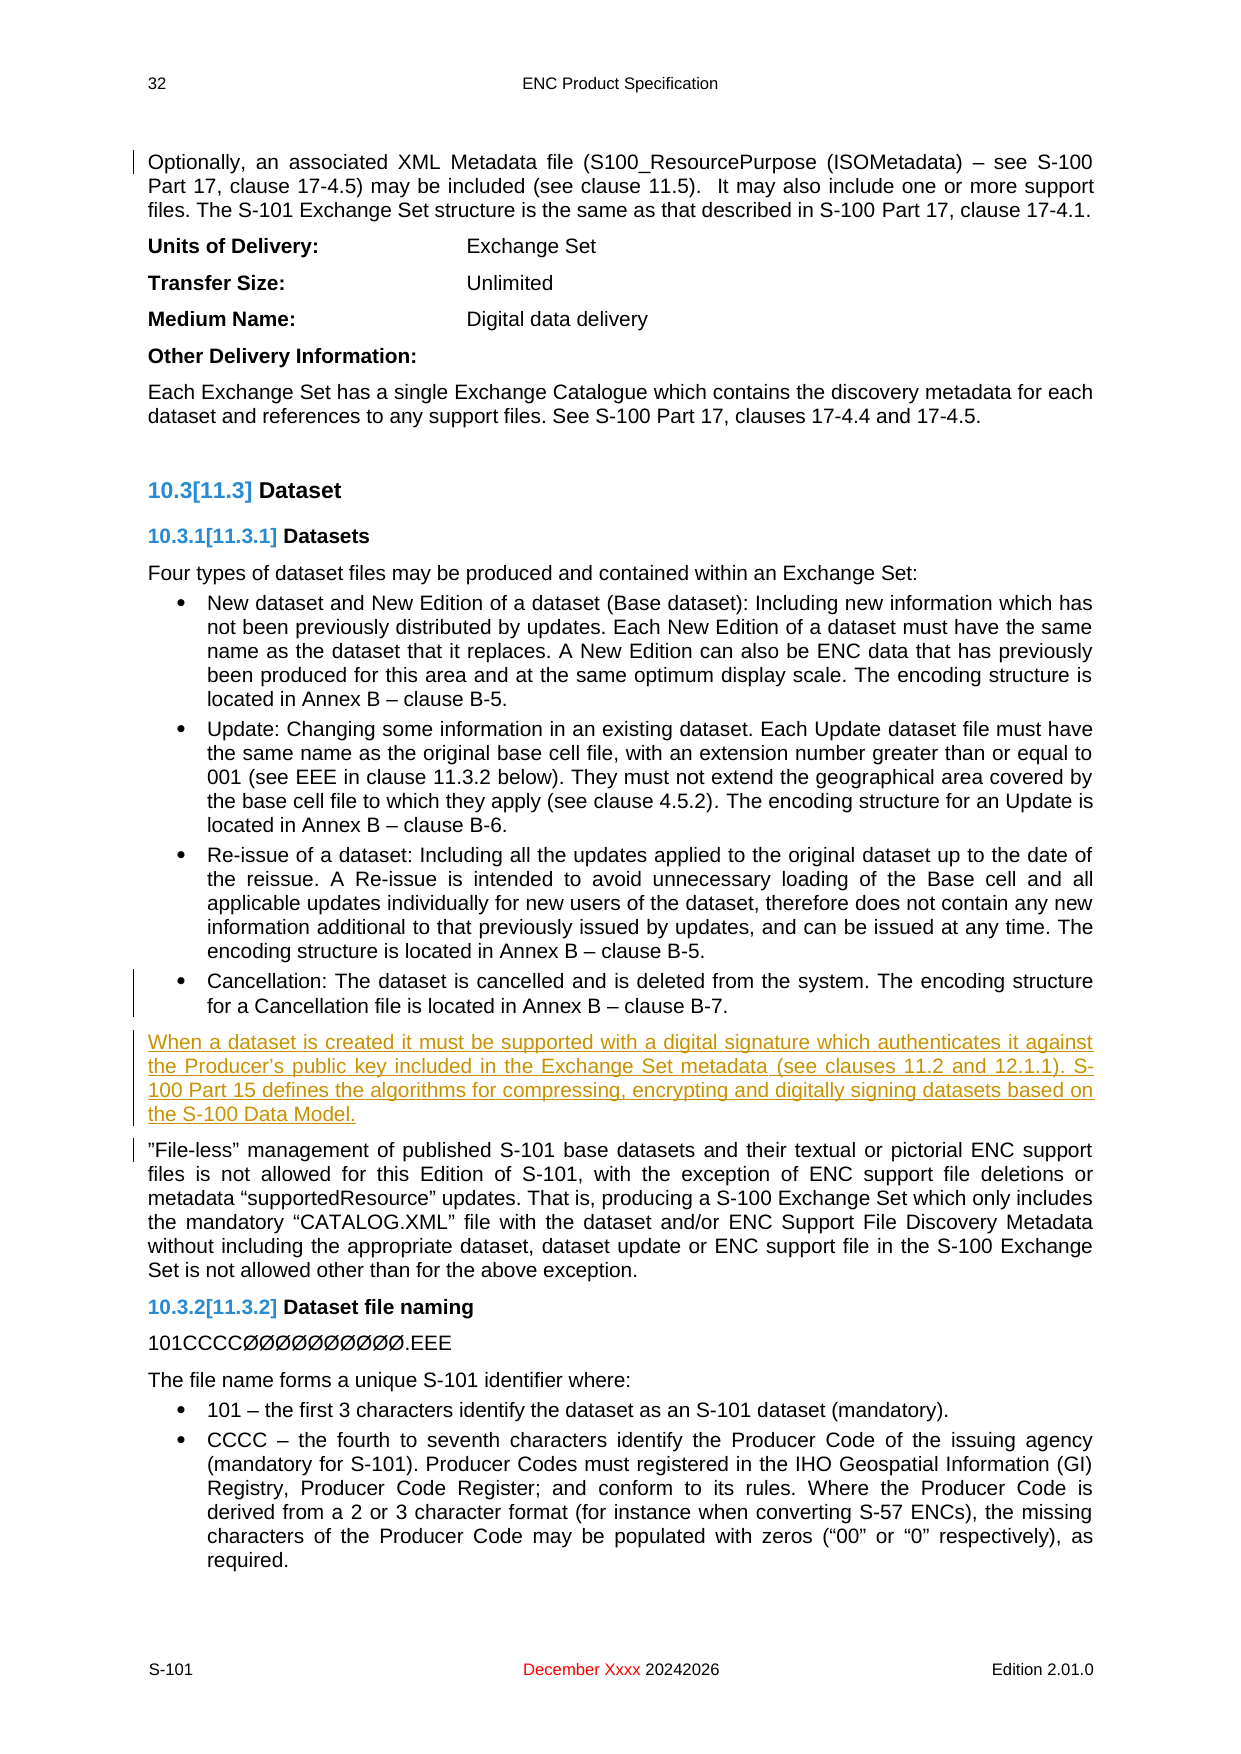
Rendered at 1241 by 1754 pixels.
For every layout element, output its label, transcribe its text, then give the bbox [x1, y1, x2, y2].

list Update: Changing some information in an existing dataset. Each Update dataset file must have the same name as the original base cell file, with an extension number greater than or equal to 001 (see EEE in clause 11.3.2 below). They must not extend the geographical area covered by the base cell file to which they apply (see clause 4.5.2). The encoding structure for an Update is located in Annex B – clause B-6. [177, 717, 1094, 837]
list Cancellation: The dataset is cancelled and is deleted from the system. The encoding structure for a Cancellation file is located in Annex B – clause B-7. [177, 969, 1094, 1017]
subtitle Datasets [148, 524, 1094, 548]
text Units of Delivery: Exchange Set [148, 234, 1094, 258]
text ”File-less” management of published S-101 base datasets and their textual or pictorial ENC support files is not allowed for this Edition of S-101, with the exception of ENC support file deletions or metadata “supportedResource” updates. That is, producing a S-100 Exchange Set which only includes the mandatory “CATALOG.XML” file with the dataset and/or ENC Support File Discovery Metadata without including the appropriate dataset, dataset update or ENC support file in the S-100 Exchange Set is not allowed other than for the above exception. [148, 1138, 1094, 1282]
text It may also include one or more support files. The S-101 Exchange Set structure is the same as that described in S-100 Part 17, clause 17-4.1. [148, 150, 1094, 222]
text Each Exchange Set has a single Exchange Catalogue which contains the discovery metadata for each dataset and references to any support files. See S-100 Part 17, clauses 17-4.4 and 17-4.5. [148, 380, 1094, 428]
text Four types of dataset files may be produced and contained within an Exchange Set: [148, 561, 1094, 585]
subtitle Dataset [148, 477, 1094, 503]
text Other Delivery Information: [148, 344, 1094, 368]
list CCCC – the fourth to seventh characters identify the Producer Code of the issuing agency (mandatory for S-101). Producer Codes must registered in the IHO Geospatial Information (GI) Registry, Producer Code Register; and conform to its rules. Where the Producer Code is derived from a 2 or 3 character format (for instance when converting S-57 ENCs), the missing characters of the Producer Code may be populated with zeros (“00” or “0” respectively), as required. [177, 1428, 1094, 1572]
subtitle Dataset file naming [148, 1294, 1094, 1318]
text Medium Name: Digital data delivery [148, 307, 1094, 331]
text Transfer Size: Unlimited [148, 271, 1094, 295]
text 101CCCCØØØØØØØØØØ.EEE [148, 1331, 1094, 1355]
list Re-issue of a dataset: Including all the updates applied to the original dataset up to the date of the reissue. A Re-issue is intended to avoid unnecessary loading of the Base cell and all applicable updates individually for new users of the dataset, therefore does not contain any new information additional to that previously issued by updates, and can be issued at any time. The encoding structure is located in Annex B – clause B-5. [177, 843, 1094, 963]
list 101 – the first 3 characters identify the dataset as an S-101 dataset (mandatory). [177, 1398, 1094, 1422]
list New dataset and New Edition of a dataset (Base dataset): Including new information which has not been previously distributed by updates. Each New Edition of a dataset must have the same name as the dataset that it replaces. A New Edition can also be ENC data that has previously been produced for this area and at the same optimum display scale. The encoding structure is located in Annex B – clause B-5. [177, 591, 1094, 711]
text The file name forms a unique S-101 identifier where: [148, 1367, 1094, 1391]
